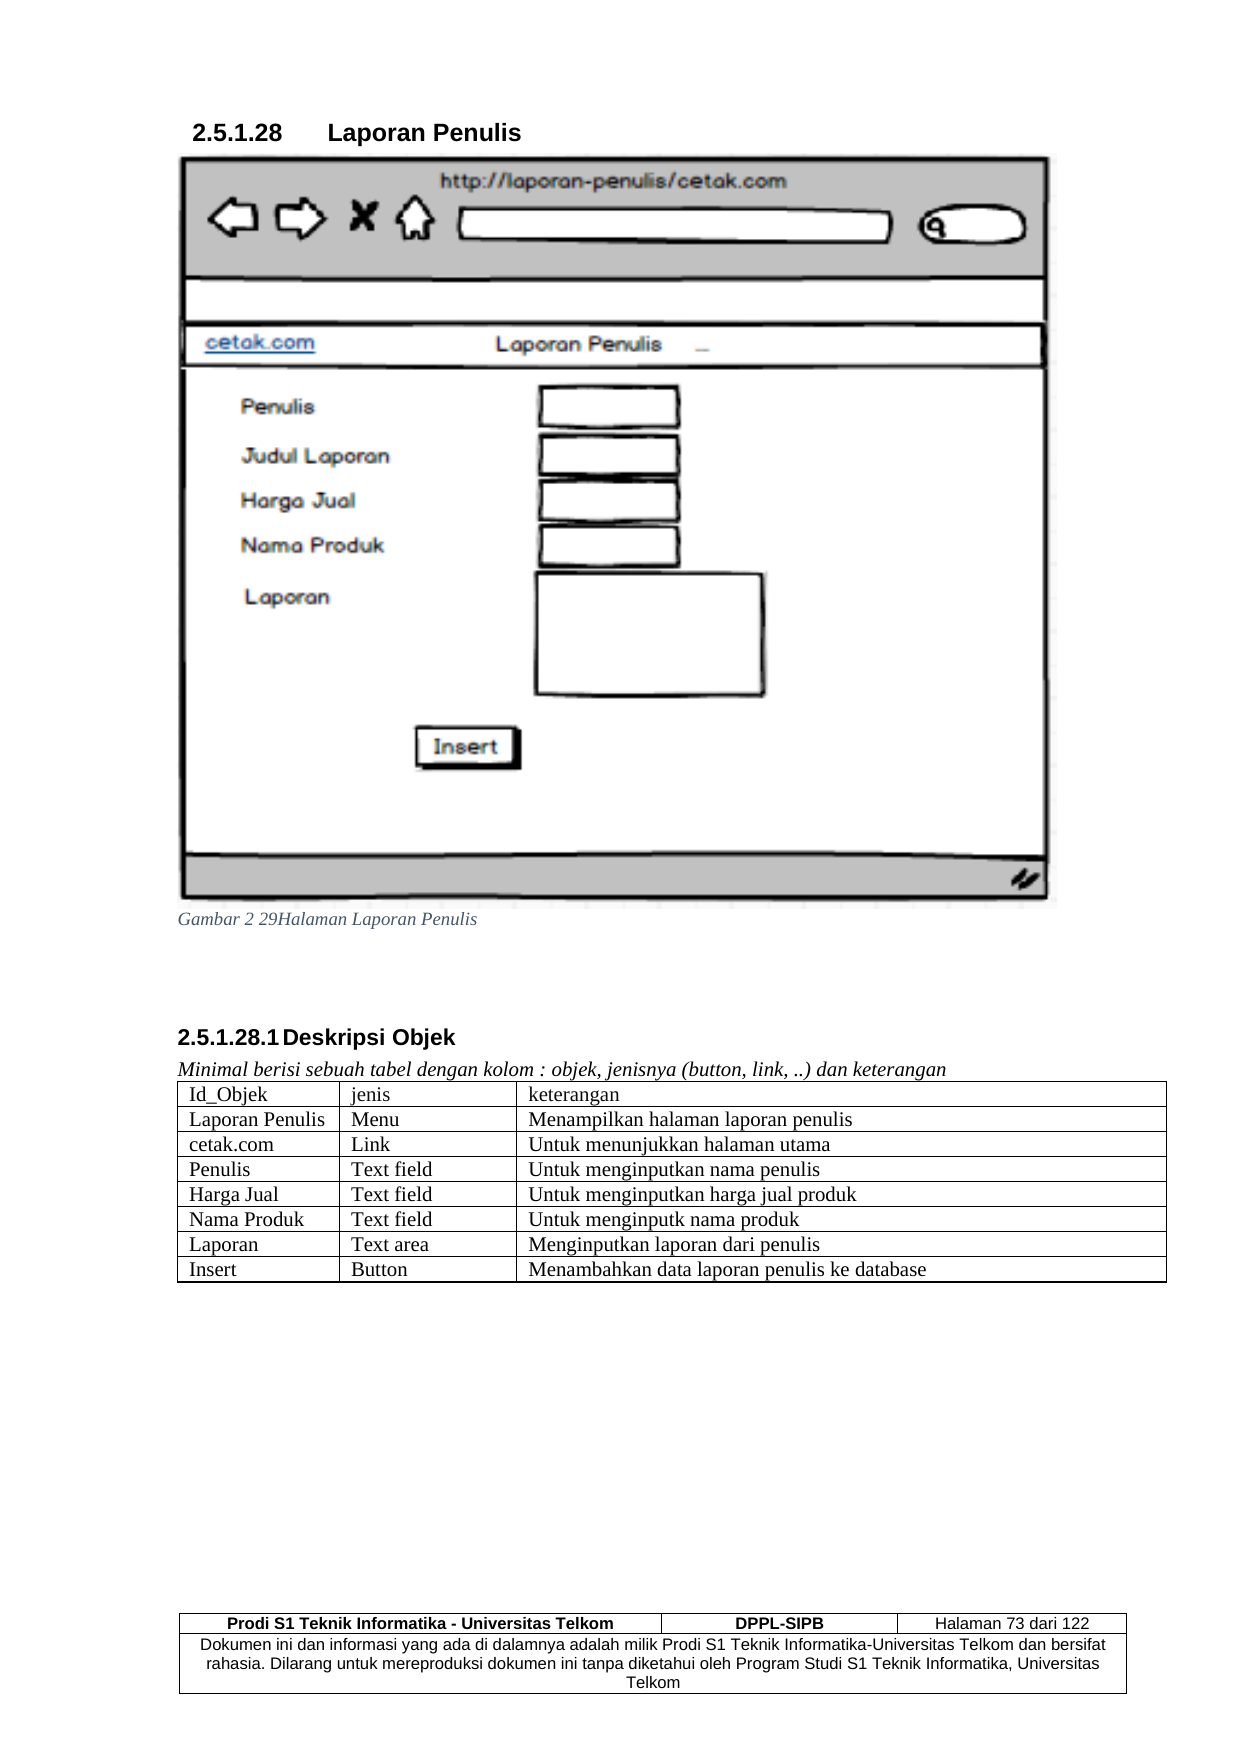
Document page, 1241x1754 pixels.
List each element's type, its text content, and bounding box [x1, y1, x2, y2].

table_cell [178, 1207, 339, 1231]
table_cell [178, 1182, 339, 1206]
picture [177, 153, 1058, 909]
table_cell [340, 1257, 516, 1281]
text Minimal berisi sebuah tabel dengan kolom : objek, jenisnya (button, link, ..) dan keterangan [177, 1056, 1122, 1081]
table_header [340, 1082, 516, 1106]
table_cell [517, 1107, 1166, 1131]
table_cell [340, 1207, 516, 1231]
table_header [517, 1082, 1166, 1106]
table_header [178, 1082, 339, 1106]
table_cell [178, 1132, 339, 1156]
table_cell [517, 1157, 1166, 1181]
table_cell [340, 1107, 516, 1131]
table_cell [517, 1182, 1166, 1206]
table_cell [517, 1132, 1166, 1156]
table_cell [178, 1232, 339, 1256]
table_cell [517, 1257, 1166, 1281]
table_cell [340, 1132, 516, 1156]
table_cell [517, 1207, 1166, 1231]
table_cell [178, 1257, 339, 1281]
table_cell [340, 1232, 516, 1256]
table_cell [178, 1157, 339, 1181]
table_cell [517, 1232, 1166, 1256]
subtitle Laporan Penulis [192, 118, 1122, 147]
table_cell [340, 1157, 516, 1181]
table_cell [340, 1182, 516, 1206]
text Gambar 2 29Halaman Laporan Penulis [177, 908, 1122, 930]
subtitle Deskripsi Objek [177, 1024, 1122, 1050]
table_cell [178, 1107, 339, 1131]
